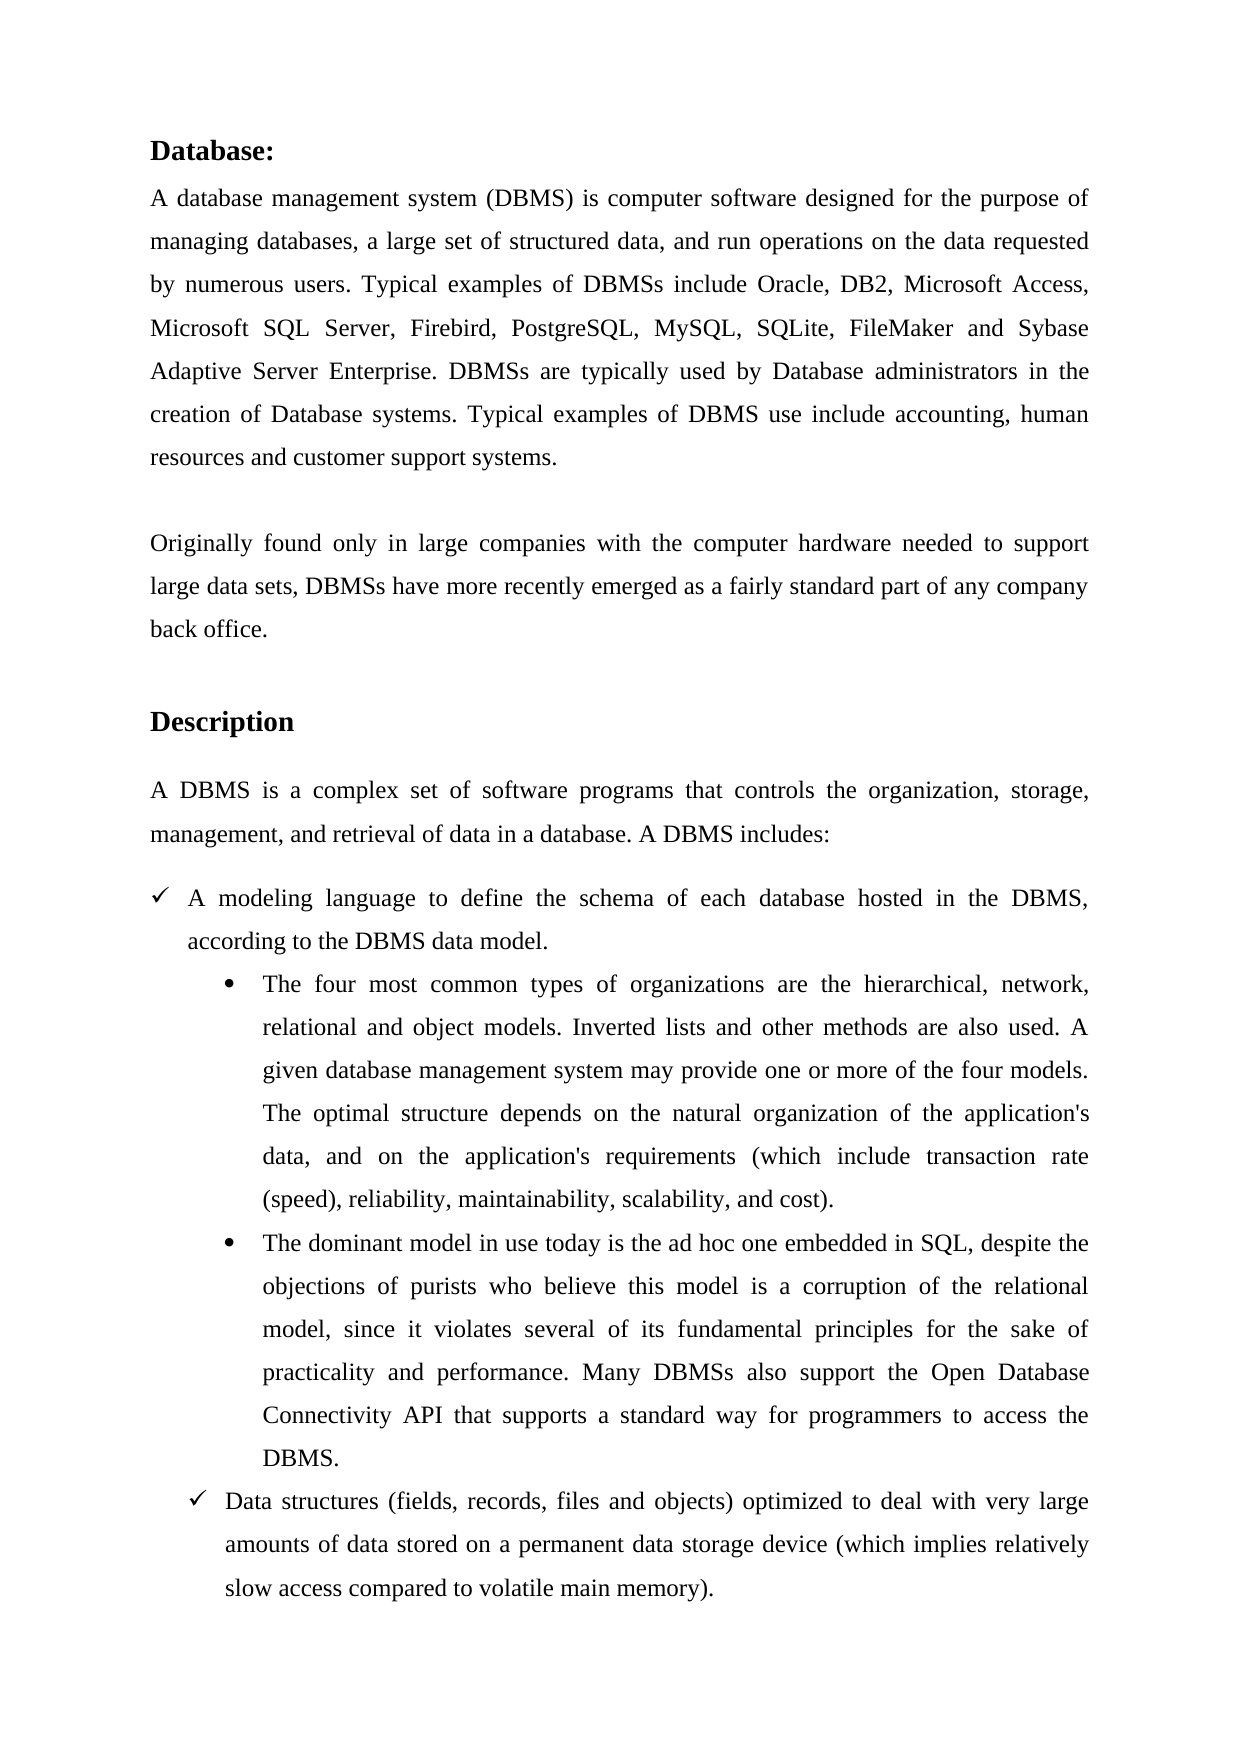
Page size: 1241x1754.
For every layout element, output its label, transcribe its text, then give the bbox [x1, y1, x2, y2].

text Database: [150, 133, 1090, 166]
list A modeling language to define the schema of each database hosted in the DBMS, according to the DBMS data model. [150, 883, 1090, 954]
text A DBMS is a complex set of software programs that controls the organization, storage, management, and retrieval of data in a database. A DBMS includes: [150, 776, 1090, 847]
text Description [150, 704, 1090, 738]
text A database management system (DBMS) is computer software designed for the purpose of managing databases, a large set of structured data, and run operations on the data requested by numerous users. Typical examples of DBMSs include Oracle, DB2, Microsoft Access, Microsoft SQL Server, Firebird, PostgreSQL, MySQL, SQLite, FileMaker and Sybase Adaptive Server Enterprise. DBMSs are typically used by Database administrators in the creation of Database systems. Typical examples of DBMS use include accounting, human resources and customer support systems. [150, 183, 1090, 471]
text Originally found only in large companies with the computer hardware needed to support large data sets, DBMSs have more recently emerged as a fairly standard part of any company back office. [150, 528, 1090, 643]
list Data structures (fields, records, files and objects) optimized to deal with very large amounts of data stored on a permanent data storage device (which implies relatively slow access compared to volatile main memory). [187, 1486, 1090, 1601]
list The four most common types of organizations are the hierarchical, network, relational and object models. Inverted lists and other methods are also used. A given database management system may provide one or more of the four models. The optimal structure depends on the natural organization of the application's data, and on the application's requirements (which include transaction rate (speed), reliability, maintainability, scalability, and cost). [225, 969, 1090, 1213]
list The dominant model in use today is the ad hoc one embedded in SQL, despite the objections of purists who believe this model is a corruption of the relational model, since it violates several of its fundamental principles for the sake of practicality and performance. Many DBMSs also support the Open Database Connectivity API that supports a standard way for programmers to access the DBMS. [225, 1228, 1090, 1472]
